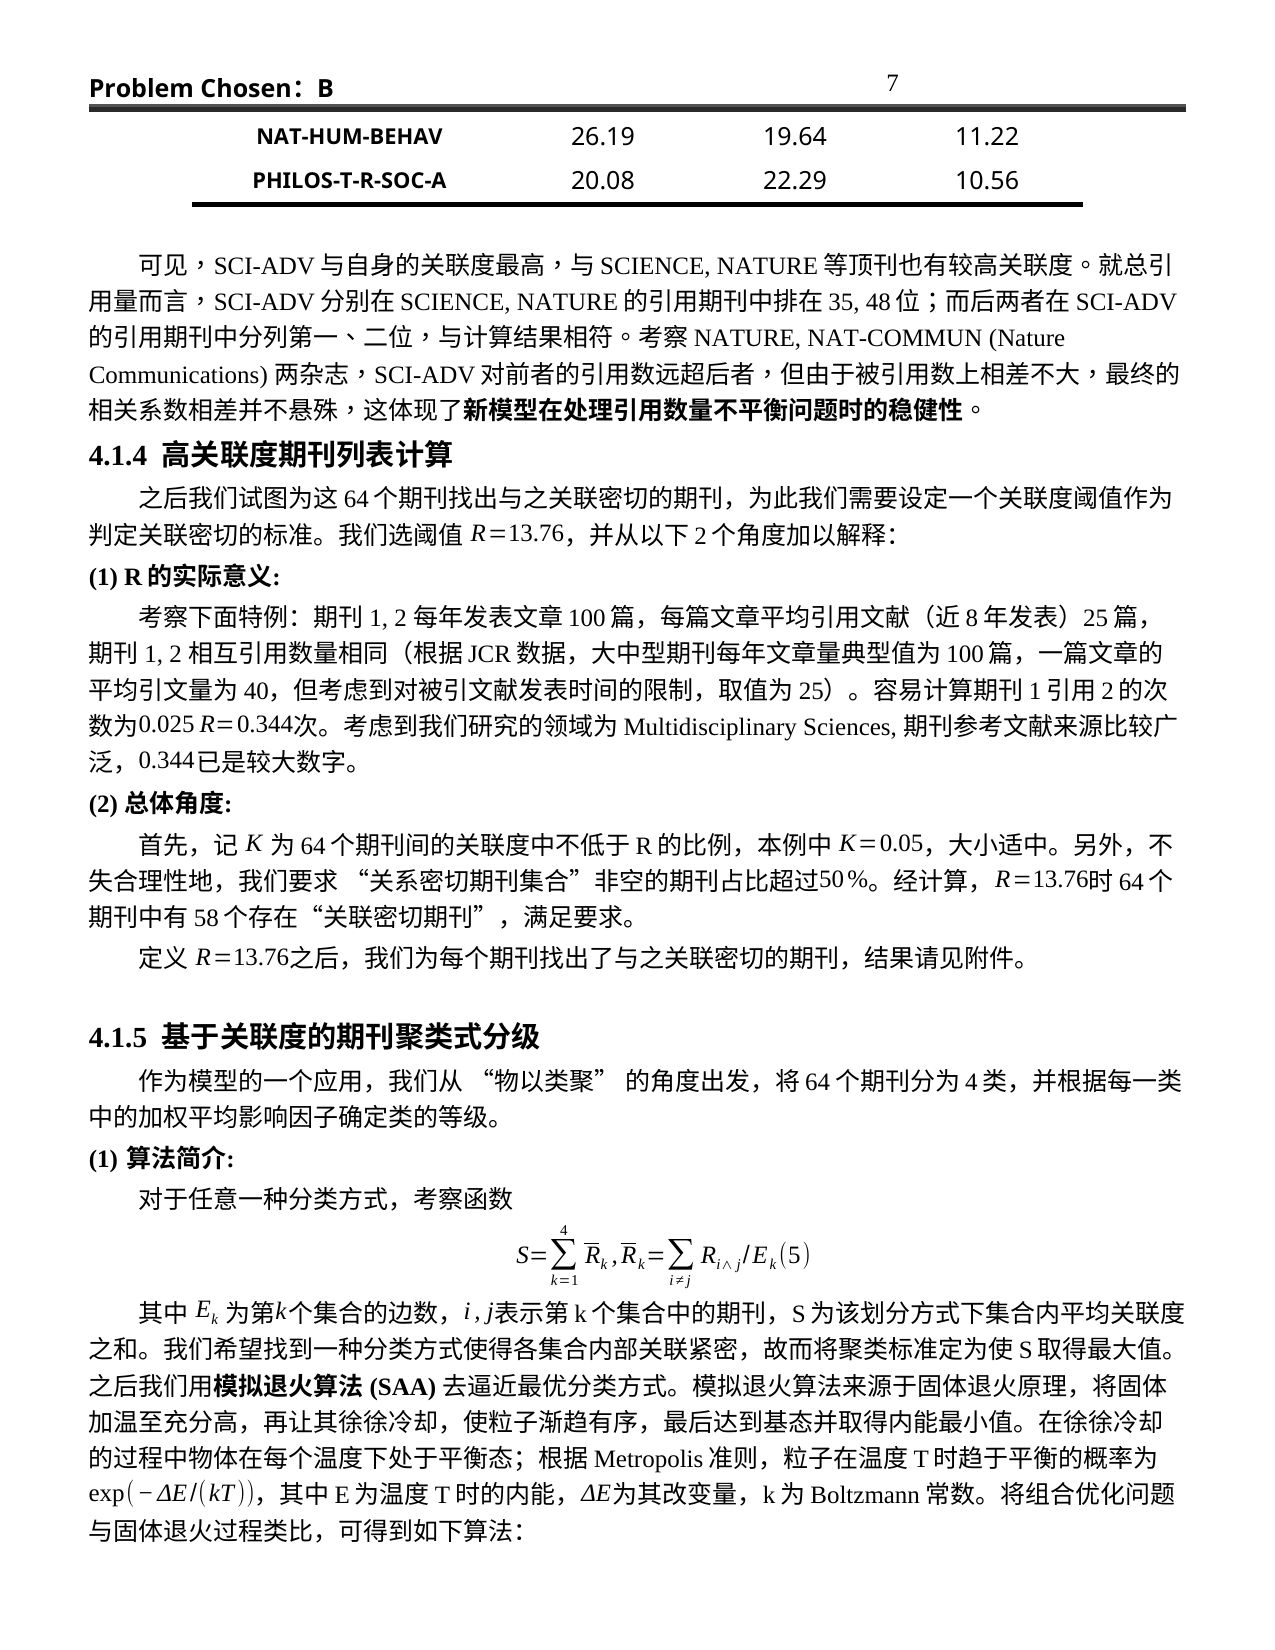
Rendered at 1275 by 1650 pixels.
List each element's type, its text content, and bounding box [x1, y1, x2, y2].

table_cell 19.64 [699, 114, 891, 158]
list 首先，记 为64个期刊间的关联度中不低于R的比例，本例中 ，大小适中。另外，不失合理性地，我们要求 “关系密切期刊集合”非空的期刊占比超过。经计算，时64个期刊中有58个存在“关联密切期刊”，满足要求。 [88, 825, 1186, 934]
table_cell PHILOS-T-R-SOC-A [192, 158, 507, 202]
subtitle 4.1.5 基于关联度的期刊聚类式分级 [88, 1014, 1186, 1056]
subtitle (2) 总体角度: [88, 784, 1186, 820]
text 其中 为第个集合的边数，表示第k个集合中的期刊，S为该划分方式下集合内平均关联度之和。我们希望找到一种分类方式使得各集合内部关联紧密，故而将聚类标准定为使S取得最大值。之后我们用模拟退火算法 (SAA) 去逼近最优分类方式。模拟退火算法来源于固体退火原理，将固体加温至充分高，再让其徐徐冷却，使粒子渐趋有序，最后达到基态并取得内能最小值。在徐徐冷却的过程中物体在每个温度下处于平衡态；根据Metropolis准则，粒子在温度T时趋于平衡的概率为，其中E为温度T时的内能，为其改变量，k为Boltzmann常数。将组合优化问题与固体退火过程类比，可得到如下算法： [88, 1293, 1186, 1547]
table_cell 10.56 [891, 158, 1083, 202]
text 作为模型的一个应用，我们从 “物以类聚” 的角度出发，将64个期刊分为4类，并根据每一类中的加权平均影响因子确定类的等级。 [88, 1061, 1186, 1134]
table_cell 22.29 [699, 158, 891, 202]
text 定义 之后，我们为每个期刊找出了与之关联密切的期刊，结果请见附件。 [88, 939, 1186, 975]
subtitle (1) R的实际意义: [88, 556, 1186, 593]
list 考察下面特例：期刊 1, 2 每年发表文章100篇，每篇文章平均引用文献（近8年发表）25篇，期刊 1, 2 相互引用数量相同（根据JCR数据，大中型期刊每年文章量典型值为100篇，一篇文章的平均引文量为40，但考虑到对被引文献发表时间的限制，取值为25）。容易计算期刊1引用2的次数为次。考虑到我们研究的领域为Multidisciplinary Sciences, 期刊参考文献来源比较广泛，已是较大数字。 [88, 598, 1186, 779]
table_cell 11.22 [891, 114, 1083, 158]
text 可见，SCI-ADV与自身的关联度最高，与SCIENCE, NATURE等顶刊也有较高关联度。就总引用量而言，SCI-ADV分别在SCIENCE, NATURE的引用期刊中排在35, 48位；而后两者在SCI-ADV的引用期刊中分列第一、二位，与计算结果相符。考察NATURE, NAT-COMMUN (Nature Communications) 两杂志，SCI-ADV对前者的引用数远超后者，但由于被引用数上相差不大，最终的相关系数相差并不悬殊，这体现了新模型在处理引用数量不平衡问题时的稳健性。 [88, 245, 1186, 427]
table_cell 20.08 [507, 158, 699, 202]
subtitle 4.1.4 高关联度期刊列表计算 [88, 432, 1186, 474]
subtitle 算法简介: [88, 1139, 1186, 1175]
table_cell 26.19 [507, 114, 699, 158]
text 对于任意一种分类方式，考察函数 [88, 1180, 1186, 1216]
text 之后我们试图为这64个期刊找出与之关联密切的期刊，为此我们需要设定一个关联度阈值作为判定关联密切的标准。我们选阈值 ，并从以下2个角度加以解释： [88, 479, 1186, 551]
table_cell NAT-HUM-BEHAV [192, 114, 507, 158]
